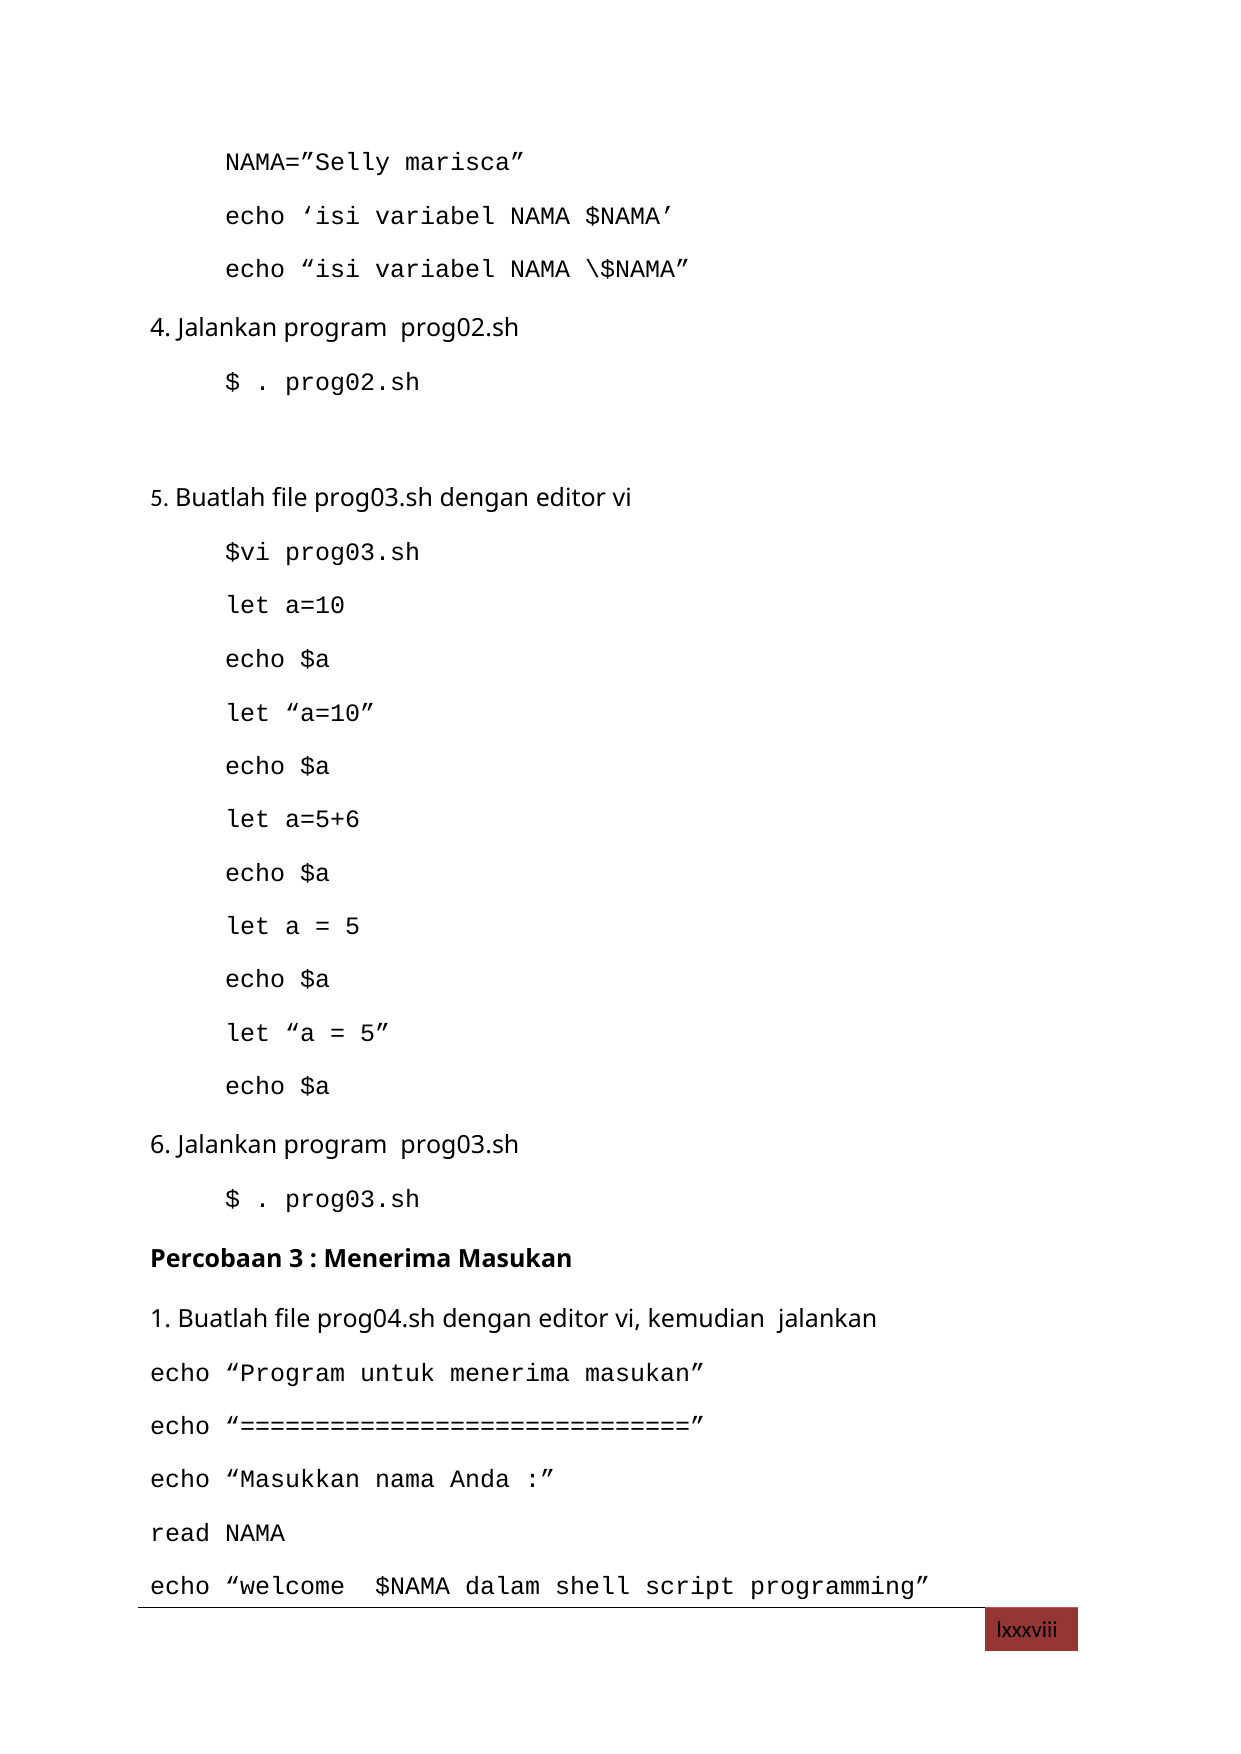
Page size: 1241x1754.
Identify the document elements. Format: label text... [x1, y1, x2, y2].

text 5. Buatlah file prog03.sh dengan editor vi [150, 479, 1090, 513]
text let “a = 5” [150, 1020, 1090, 1048]
text 6. Jalankan program prog03.sh [150, 1127, 1090, 1161]
text echo “Masukkan nama Anda :” [150, 1467, 1090, 1495]
text $ . prog03.sh [150, 1187, 1090, 1215]
text echo ‘isi variabel NAMA $NAMA’ [150, 203, 1090, 232]
text let a=10 [150, 593, 1090, 621]
text Percobaan 3 : Menerima Masukan [150, 1240, 1090, 1274]
text echo “welcome $NAMA dalam shell script programming” [150, 1573, 1090, 1602]
text echo $a [150, 647, 1090, 675]
text echo $a [150, 1073, 1090, 1102]
text echo $a [150, 753, 1090, 782]
text echo “Program untuk menerima masukan” [150, 1360, 1090, 1388]
text let a = 5 [150, 913, 1090, 942]
text NAMA=”Selly marisca” [150, 150, 1090, 178]
text $ . prog02.sh [150, 370, 1090, 398]
text let “a=10” [150, 700, 1090, 728]
text echo $a [150, 860, 1090, 888]
text let a=5+6 [150, 807, 1090, 835]
text read NAMA [150, 1520, 1090, 1548]
text 4. Jalankan program prog02.sh [150, 310, 1090, 344]
text $vi prog03.sh [150, 539, 1090, 567]
text echo “==============================” [150, 1413, 1090, 1442]
text echo $a [150, 967, 1090, 995]
text echo “isi variabel NAMA \$NAMA” [150, 257, 1090, 285]
text 1. Buatlah file prog04.sh dengan editor vi, kemudian jalankan [150, 1300, 1090, 1334]
